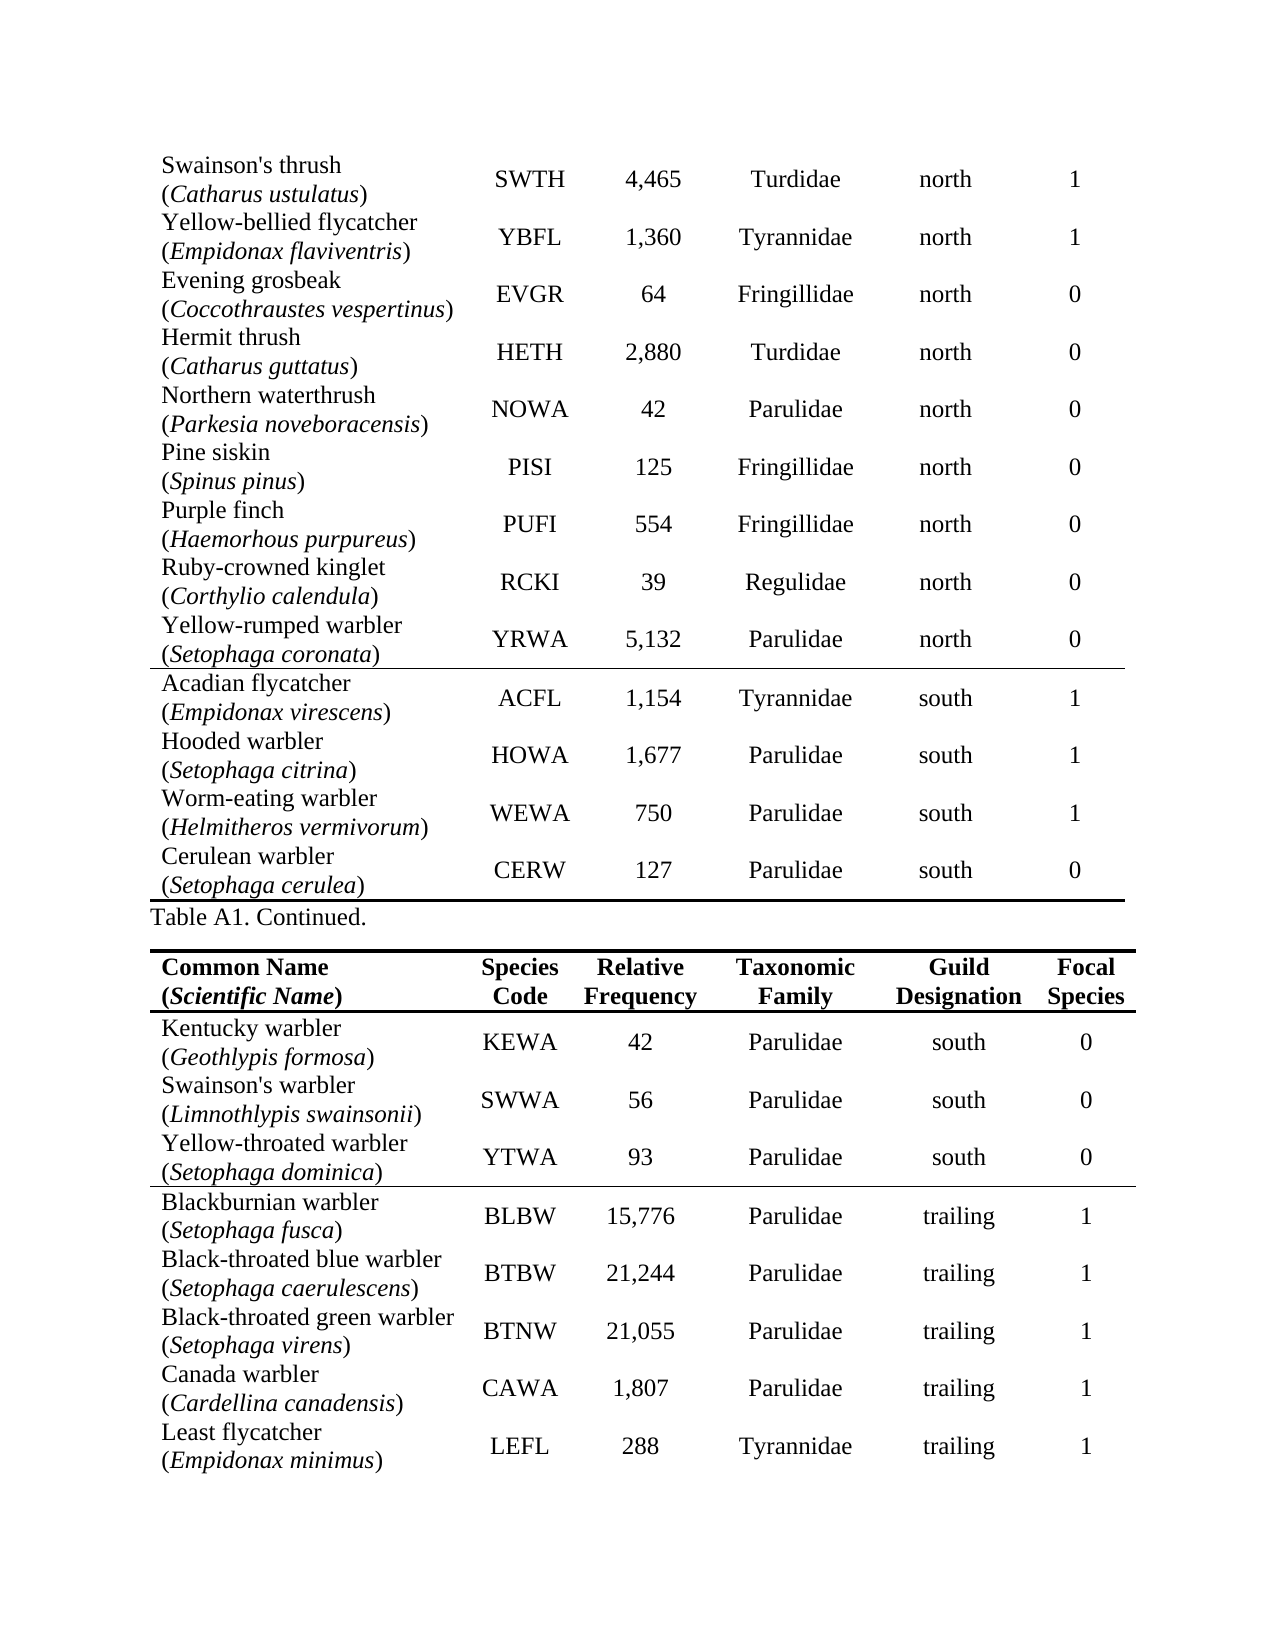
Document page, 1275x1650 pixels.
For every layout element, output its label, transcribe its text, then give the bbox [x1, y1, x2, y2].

table_cell Parulidae [725, 784, 866, 841]
table_cell 1,807 [572, 1359, 709, 1417]
table_cell north [866, 150, 1024, 207]
table_cell 64 [582, 265, 724, 322]
table_cell 0 [1025, 610, 1125, 667]
table_cell Tyrannidae [709, 1417, 882, 1474]
table_cell 1 [1036, 1187, 1136, 1244]
table_cell 42 [582, 380, 724, 437]
table_cell Parulidae [709, 1244, 882, 1302]
table_cell trailing [882, 1417, 1036, 1474]
table_cell south [866, 784, 1024, 841]
table_cell Cerulean warbler (Setophaga cerulea) [150, 841, 477, 898]
table_cell 0 [1025, 265, 1125, 322]
table_cell SWWA [468, 1071, 572, 1128]
table_cell north [866, 208, 1024, 265]
table_cell HETH [478, 323, 582, 380]
table_header Taxonomic Family [709, 953, 882, 1010]
table_cell YBFL [478, 208, 582, 265]
table_cell trailing [882, 1302, 1036, 1359]
table_cell 0 [1025, 380, 1125, 437]
table_cell Parulidae [725, 726, 866, 783]
table_cell Northern waterthrush (Parkesia noveboracensis) [150, 380, 477, 437]
table_cell 15,776 [572, 1187, 709, 1244]
table_cell Black-throated green warbler (Setophaga virens) [150, 1302, 468, 1359]
text Table A1. Continued. [150, 902, 1125, 930]
table_cell south [866, 669, 1024, 726]
table_cell Hermit thrush (Catharus guttatus) [150, 323, 477, 380]
table_cell Canada warbler (Cardellina canadensis) [150, 1359, 468, 1417]
table_cell Tyrannidae [725, 669, 866, 726]
table_cell 93 [572, 1128, 709, 1186]
table_cell 1 [1036, 1359, 1136, 1417]
table_cell 0 [1025, 438, 1125, 495]
table_cell 1,360 [582, 208, 724, 265]
table_cell PISI [478, 438, 582, 495]
table_cell 750 [582, 784, 724, 841]
table_cell 56 [572, 1071, 709, 1128]
table_cell Parulidae [709, 1013, 882, 1071]
table_cell north [866, 380, 1024, 437]
table_cell 21,244 [572, 1244, 709, 1302]
table_cell 2,880 [582, 323, 724, 380]
table_cell Turdidae [725, 323, 866, 380]
table_cell Fringillidae [725, 438, 866, 495]
table_header Guild Designation [882, 953, 1036, 1010]
table_cell RCKI [478, 553, 582, 610]
table_header Species Code [468, 953, 572, 1010]
table_cell 125 [582, 438, 724, 495]
table_cell WEWA [478, 784, 582, 841]
table_cell Parulidae [709, 1302, 882, 1359]
table_cell Swainson's thrush (Catharus ustulatus) [150, 150, 477, 207]
table_cell Blackburnian warbler (Setophaga fusca) [150, 1187, 468, 1244]
table_cell Ruby-crowned kinglet (Corthylio calendula) [150, 553, 477, 610]
table_header Common Name (Scientific Name) [150, 953, 468, 1010]
table_cell EVGR [478, 265, 582, 322]
table_cell 0 [1036, 1128, 1136, 1186]
table_cell Yellow-rumped warbler (Setophaga coronata) [150, 610, 477, 667]
table_cell Parulidae [709, 1187, 882, 1244]
table_cell north [866, 323, 1024, 380]
table_cell Regulidae [725, 553, 866, 610]
table_cell Pine siskin (Spinus pinus) [150, 438, 477, 495]
table_cell 1,154 [582, 669, 724, 726]
table_cell Acadian flycatcher (Empidonax virescens) [150, 669, 477, 726]
table_cell 42 [572, 1013, 709, 1071]
table_cell 1 [1025, 208, 1125, 265]
table_cell north [866, 610, 1024, 667]
table_cell BTNW [468, 1302, 572, 1359]
table_cell south [882, 1013, 1036, 1071]
table_cell Black-throated blue warbler (Setophaga caerulescens) [150, 1244, 468, 1302]
table_cell 0 [1025, 323, 1125, 380]
table_cell NOWA [478, 380, 582, 437]
table_cell 288 [572, 1417, 709, 1474]
table_cell Hooded warbler (Setophaga citrina) [150, 726, 477, 783]
table_cell SWTH [478, 150, 582, 207]
table_cell 1 [1025, 150, 1125, 207]
table_cell 1 [1025, 726, 1125, 783]
table_cell south [866, 841, 1024, 898]
table_header Relative Frequency [572, 953, 709, 1010]
table_cell 1,677 [582, 726, 724, 783]
table_cell CERW [478, 841, 582, 898]
table_cell Parulidae [725, 380, 866, 437]
table_cell BLBW [468, 1187, 572, 1244]
table_cell south [866, 726, 1024, 783]
table_cell Parulidae [725, 841, 866, 898]
table_cell 4,465 [582, 150, 724, 207]
table_cell KEWA [468, 1013, 572, 1071]
table_cell Evening grosbeak (Coccothraustes vespertinus) [150, 265, 477, 322]
table_cell 1 [1025, 784, 1125, 841]
table_cell 0 [1025, 841, 1125, 898]
table_cell north [866, 438, 1024, 495]
table_cell south [882, 1071, 1036, 1128]
table_cell BTBW [468, 1244, 572, 1302]
table_cell north [866, 495, 1024, 552]
table_cell Fringillidae [725, 265, 866, 322]
table_cell PUFI [478, 495, 582, 552]
table_cell 0 [1025, 553, 1125, 610]
table_header Focal Species [1036, 953, 1136, 1010]
table_cell Worm-eating warbler (Helmitheros vermivorum) [150, 784, 477, 841]
table_cell 21,055 [572, 1302, 709, 1359]
table_cell Parulidae [709, 1359, 882, 1417]
table_cell trailing [882, 1244, 1036, 1302]
table_cell YRWA [478, 610, 582, 667]
table_cell 5,132 [582, 610, 724, 667]
table_cell LEFL [468, 1417, 572, 1474]
table_cell 39 [582, 553, 724, 610]
table_cell 554 [582, 495, 724, 552]
table_cell 0 [1036, 1071, 1136, 1128]
table_cell north [866, 265, 1024, 322]
table_cell Least flycatcher (Empidonax minimus) [150, 1417, 468, 1474]
table_cell Turdidae [725, 150, 866, 207]
table_cell Swainson's warbler (Limnothlypis swainsonii) [150, 1071, 468, 1128]
table_cell trailing [882, 1187, 1036, 1244]
table_cell Parulidae [709, 1071, 882, 1128]
table_cell HOWA [478, 726, 582, 783]
table_cell 0 [1025, 495, 1125, 552]
table_cell Yellow-throated warbler (Setophaga dominica) [150, 1128, 468, 1186]
table_cell Kentucky warbler (Geothlypis formosa) [150, 1013, 468, 1071]
table_cell ACFL [478, 669, 582, 726]
table_cell Tyrannidae [725, 208, 866, 265]
table_cell 127 [582, 841, 724, 898]
table_cell 1 [1036, 1302, 1136, 1359]
table_cell YTWA [468, 1128, 572, 1186]
table_cell Yellow-bellied flycatcher (Empidonax flaviventris) [150, 208, 477, 265]
table_cell north [866, 553, 1024, 610]
table_cell 1 [1036, 1417, 1136, 1474]
table_cell CAWA [468, 1359, 572, 1417]
table_cell trailing [882, 1359, 1036, 1417]
table_cell Fringillidae [725, 495, 866, 552]
table_cell 1 [1025, 669, 1125, 726]
table_cell Parulidae [725, 610, 866, 667]
table_cell 0 [1036, 1013, 1136, 1071]
table_cell Purple finch (Haemorhous purpureus) [150, 495, 477, 552]
table_cell Parulidae [709, 1128, 882, 1186]
table_cell 1 [1036, 1244, 1136, 1302]
table_cell south [882, 1128, 1036, 1186]
